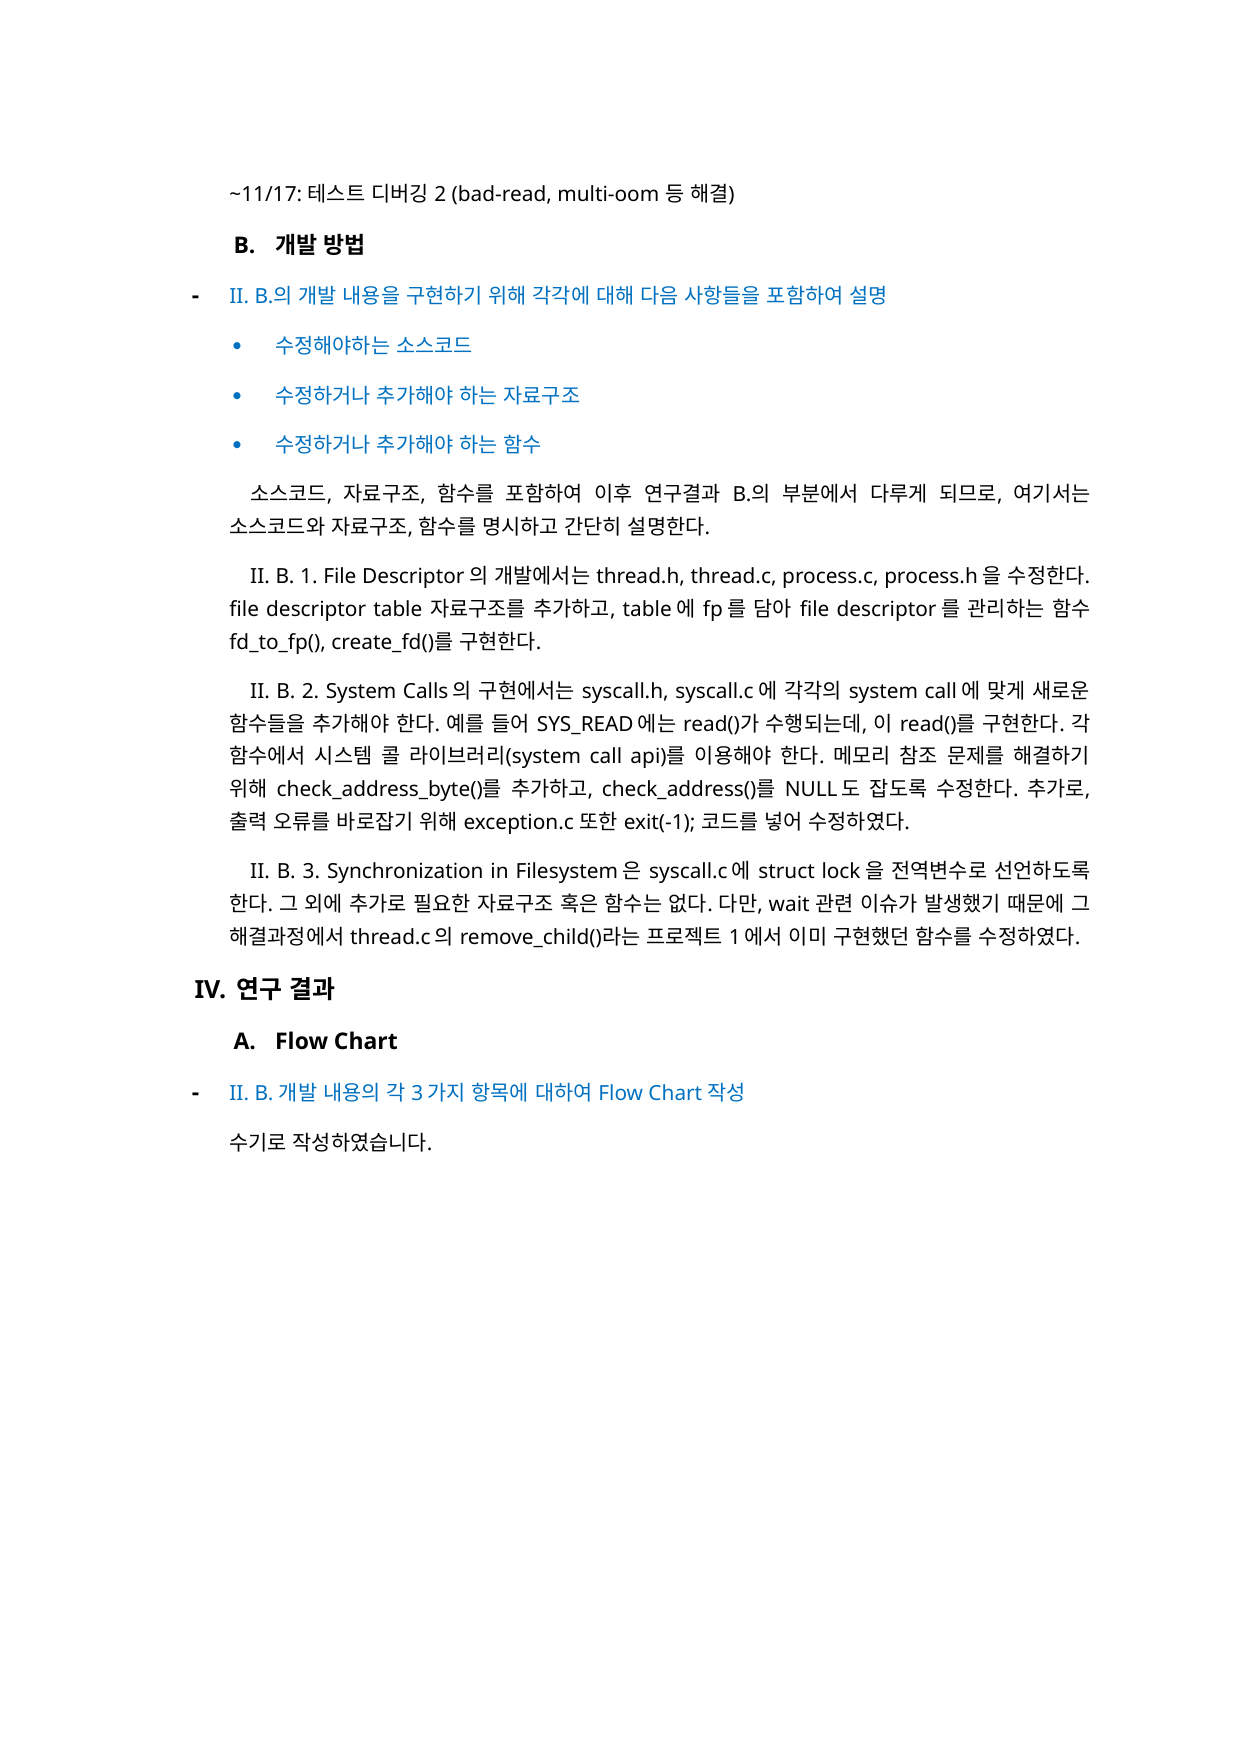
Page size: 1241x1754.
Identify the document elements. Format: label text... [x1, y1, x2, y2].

list II. B. 3. Synchronization in Filesystem은 syscall.c에 struct lock을 전역변수로 선언하도록 한다. 그 외에 추가로 필요한 자료구조 혹은 함수는 없다. 다만, wait 관련 이슈가 발생했기 때문에 그 해결과정에서 thread.c의 remove_child()라는 프로젝트 1에서 이미 구현했던 함수를 수정하였다. [229, 854, 1090, 950]
list ~11/17: 테스트 디버깅 2 (bad-read, multi-oom 등 해결) [229, 177, 1090, 207]
list 수정하거나 추가해야 하는 자료구조 [233, 379, 1090, 409]
text 수기로 작성하였습니다. [150, 1126, 1090, 1156]
list 개발 방법 [233, 227, 1090, 260]
list 수정해야하는 소스코드 [233, 329, 1090, 360]
list 소스코드, 자료구조, 함수를 포함하여 이후 연구결과 B.의 부분에서 다루게 되므로, 여기서는 소스코드와 자료구조, 함수를 명시하고 간단히 설명한다. [229, 477, 1090, 540]
list 수정하거나 추가해야 하는 함수 [233, 428, 1090, 458]
list II. B. 개발 내용의 각 3가지 항목에 대하여 Flow Chart 작성 [192, 1075, 1090, 1107]
list II. B.의 개발 내용을 구현하기 위해 각각에 대해 다음 사항들을 포함하여 설명 [192, 279, 1090, 310]
list 연구 결과 [194, 969, 1090, 1006]
list II. B. 1. File Descriptor의 개발에서는 thread.h, thread.c, process.c, process.h을 수정한다. file descriptor table 자료구조를 추가하고, table에 fp를 담아 file descriptor를 관리하는 함수 fd_to_fp(), create_fd()를 구현한다. [229, 559, 1090, 655]
list Flow Chart [233, 1025, 1090, 1056]
list II. B. 2. System Calls의 구현에서는 syscall.h, syscall.c에 각각의 system call에 맞게 새로운 함수들을 추가해야 한다. 예를 들어 SYS_READ에는 read()가 수행되는데, 이 read()를 구현한다. 각 함수에서 시스템 콜 라이브러리(system call api)를 이용해야 한다. 메모리 참조 문제를 해결하기 위해 check_address_byte()를 추가하고, check_address()를 NULL도 잡도록 수정한다. 추가로, 출력 오류를 바로잡기 위해 exception.c 또한 exit(-1); 코드를 넣어 수정하였다. [229, 674, 1090, 835]
